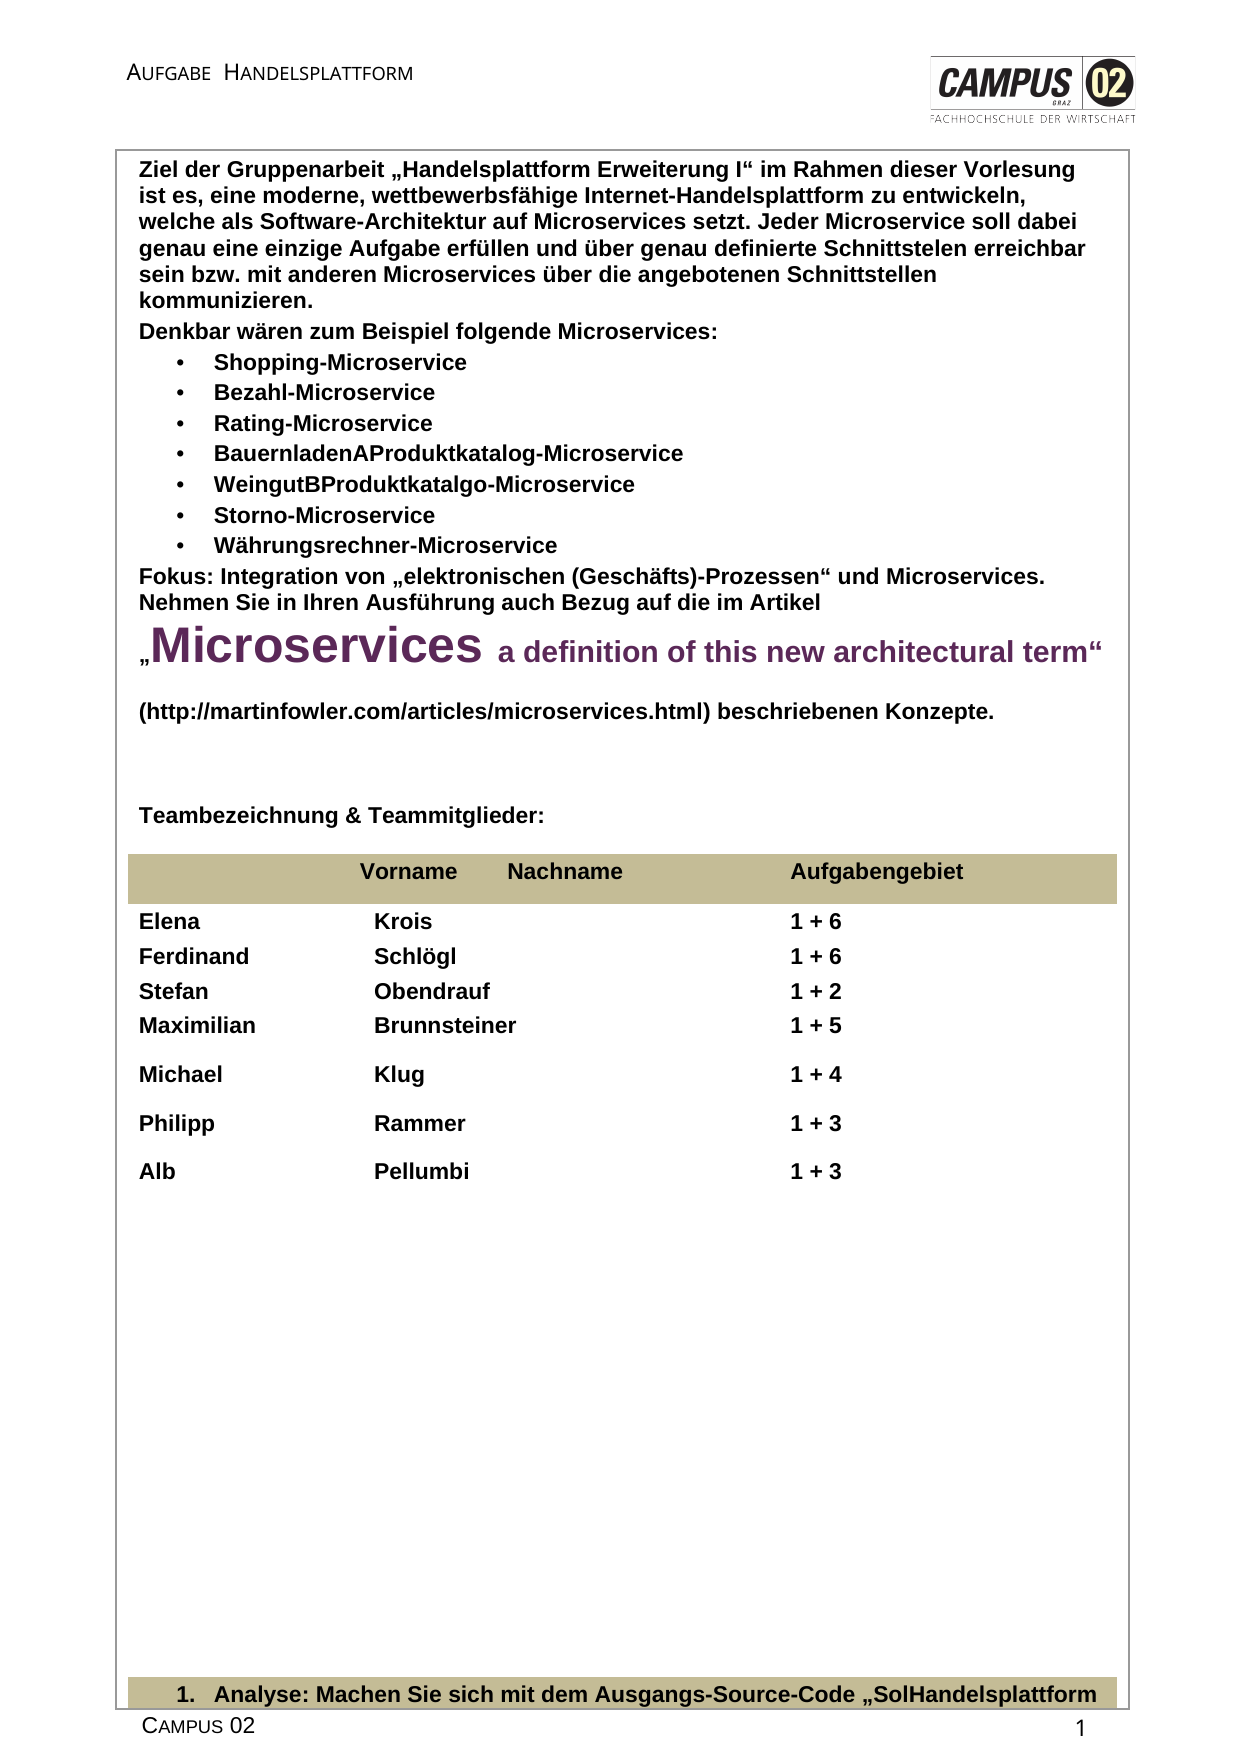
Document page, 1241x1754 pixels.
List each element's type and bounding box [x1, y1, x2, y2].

table_header [117, 151, 1128, 1708]
picture [930, 56, 1136, 123]
